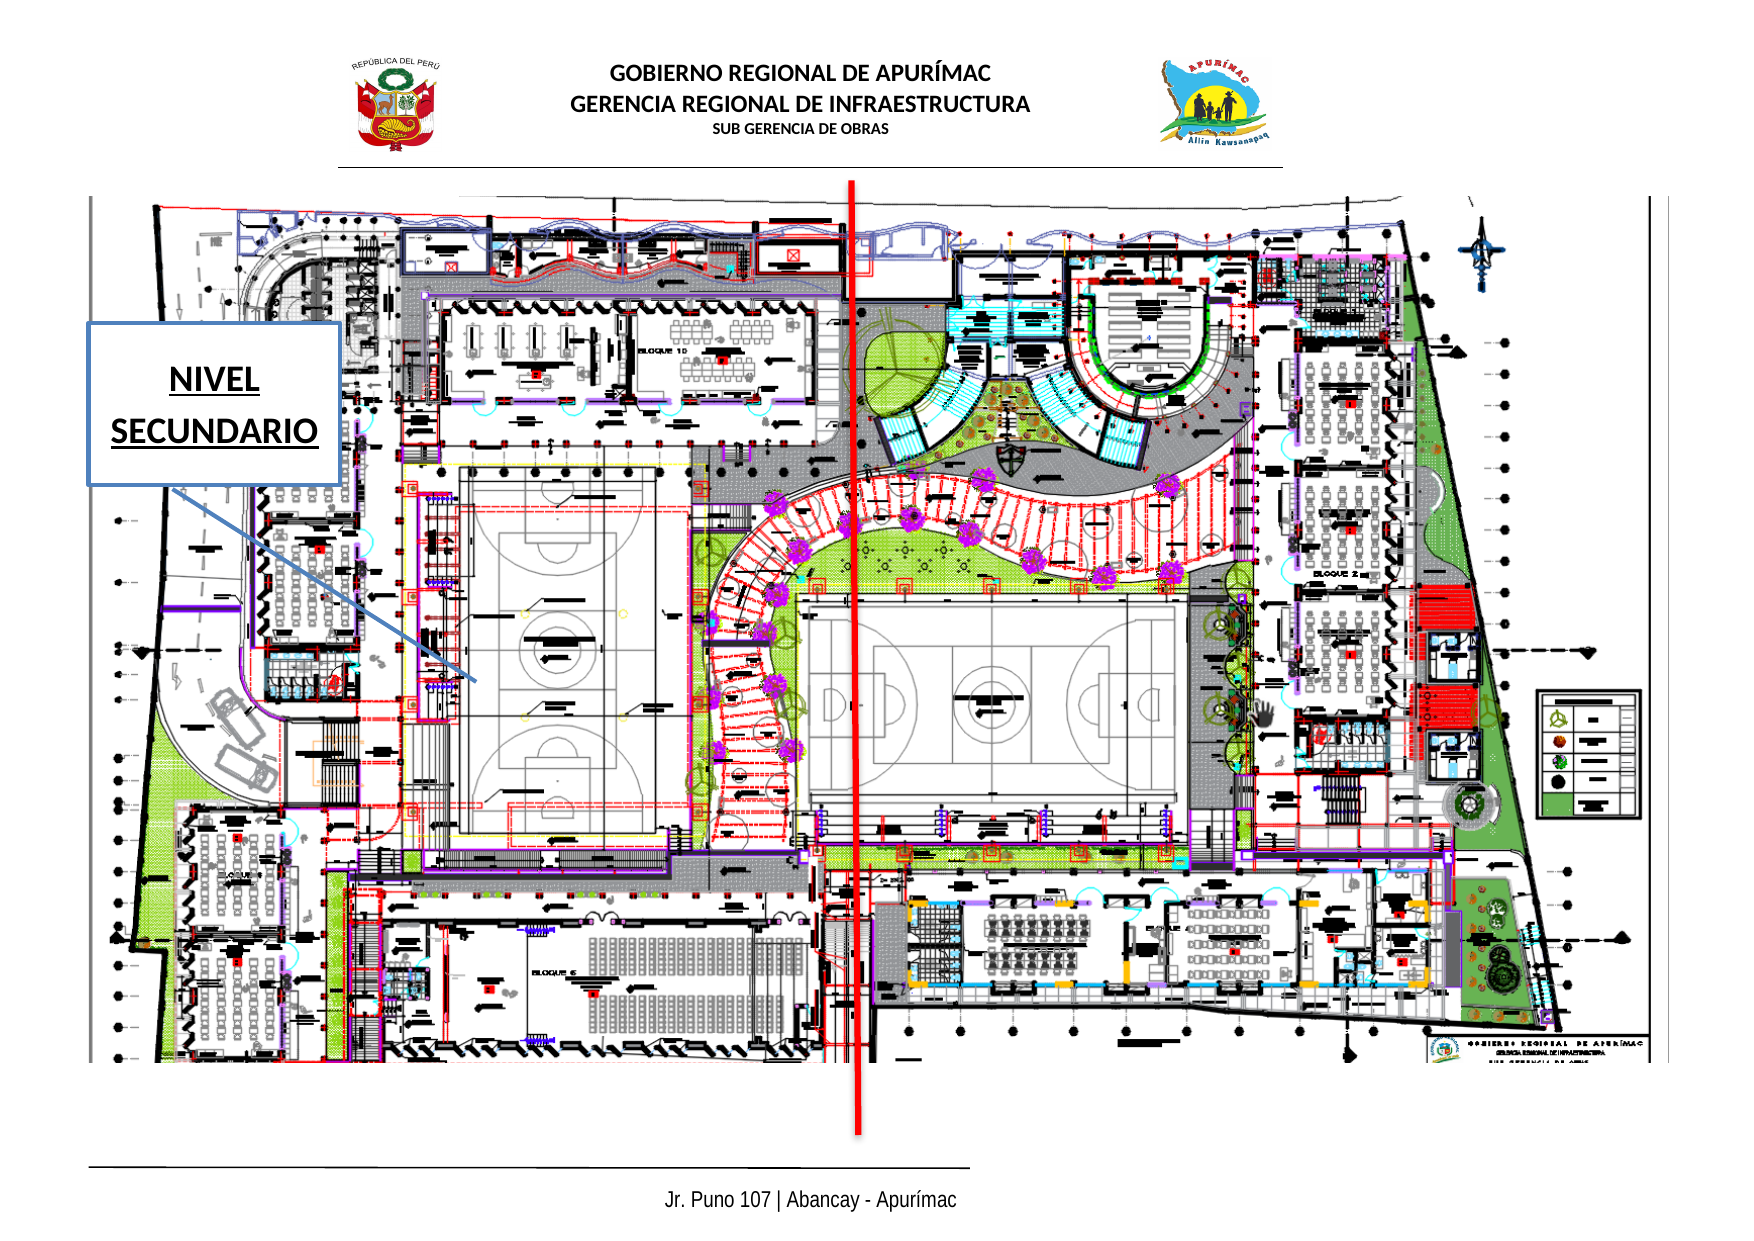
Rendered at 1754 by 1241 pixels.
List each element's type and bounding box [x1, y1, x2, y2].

picture [855, 196, 1669, 1063]
picture [88, 196, 854, 1063]
picture [349, 57, 442, 152]
picture [1157, 57, 1272, 151]
